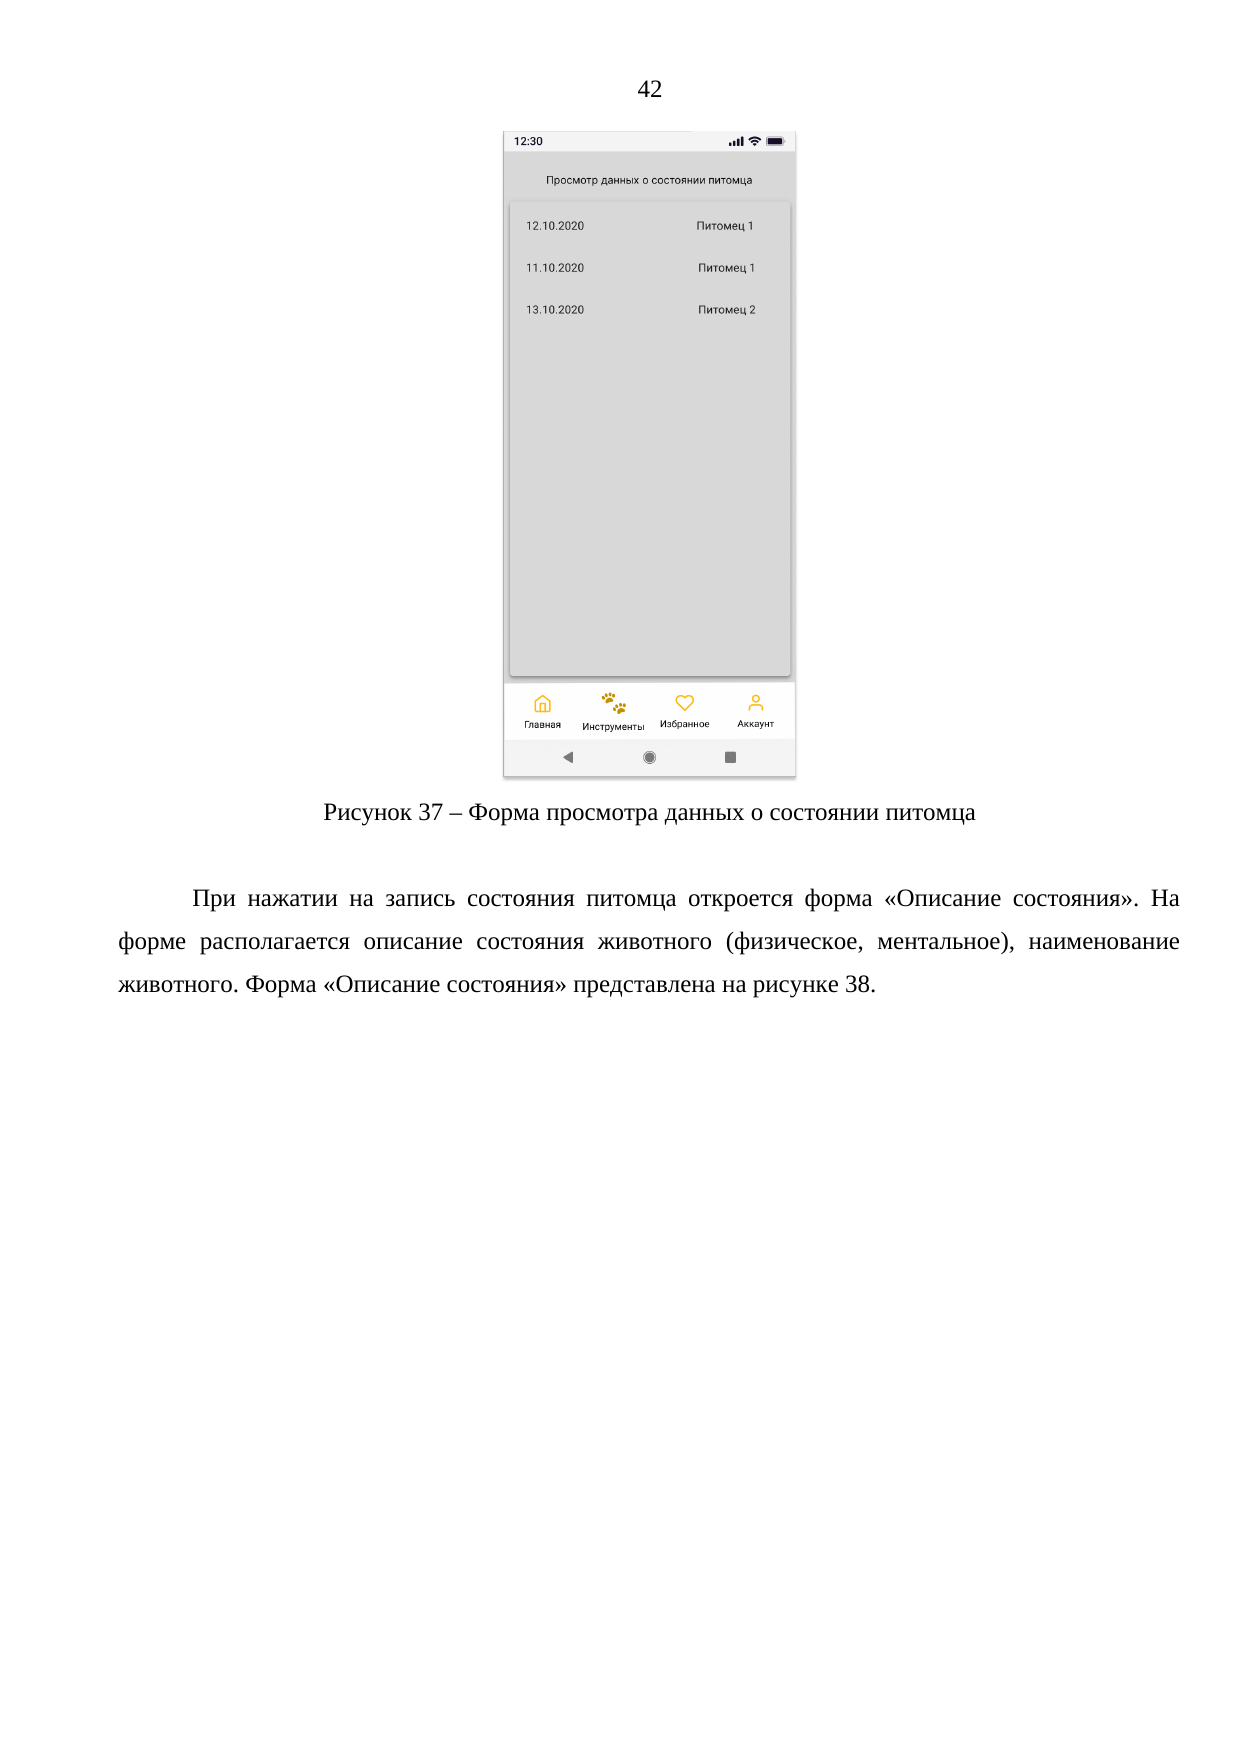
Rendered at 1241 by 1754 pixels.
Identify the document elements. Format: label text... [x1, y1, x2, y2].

text При нажатии на запись состояния питомца откроется форма «Описание состояния». На форме располагается описание состояния животного (физическое, ментальное), наименование животного. Форма «Описание состояния» представлена на рисунке 38. [118, 883, 1181, 998]
text Рисунок 37 – Форма просмотра данных о состоянии питомца [118, 797, 1181, 825]
picture [500, 131, 799, 783]
